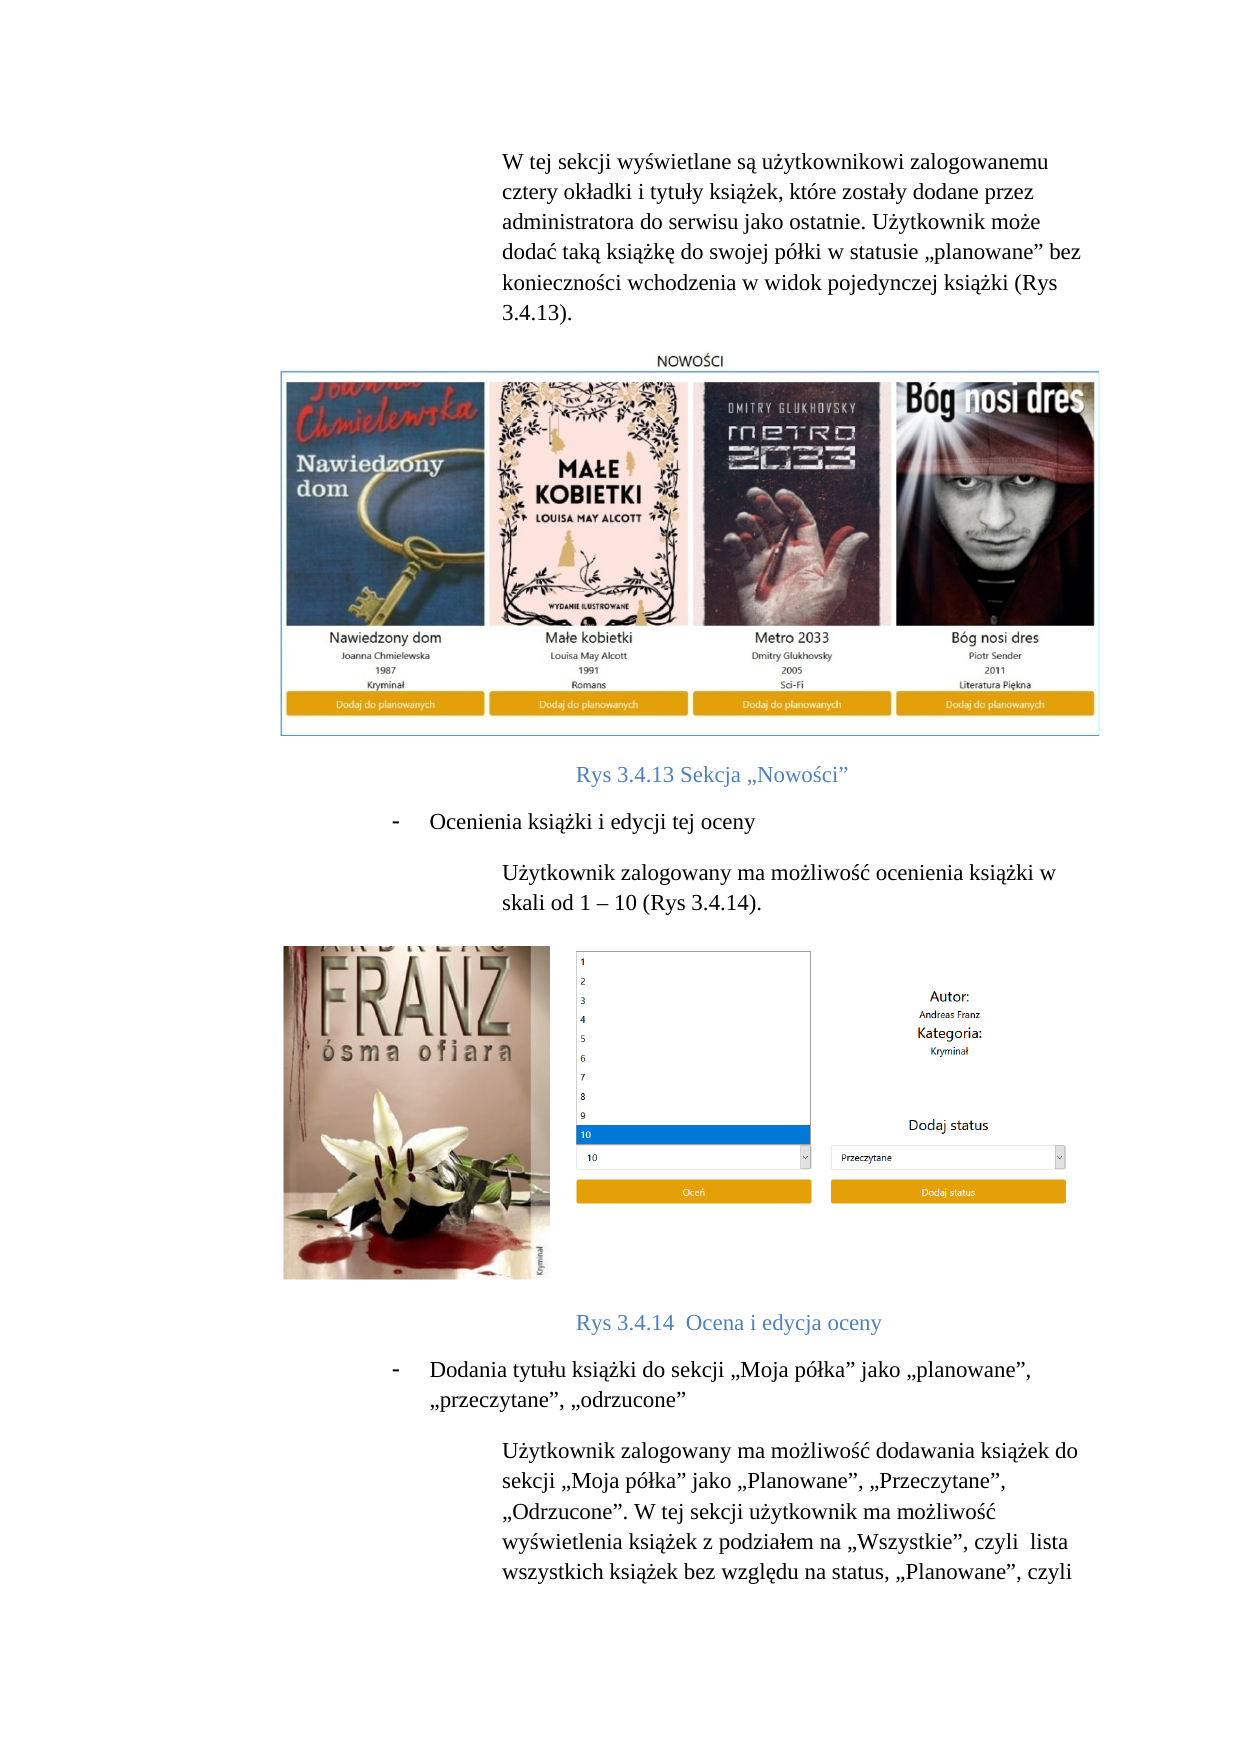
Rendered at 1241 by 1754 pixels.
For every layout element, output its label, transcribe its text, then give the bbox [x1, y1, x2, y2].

text Użytkownik zalogowany ma możliwość ocenienia książki w skali od 1 – 10 (Rys 3.4.14). [502, 859, 1092, 916]
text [502, 1437, 1092, 1584]
picture [280, 940, 1074, 1284]
list Ocenienia książki i edycji tej oceny [392, 808, 1092, 834]
text Rys 3.4.14 Ocena i edycja oceny [502, 1309, 1092, 1335]
text W tej sekcji wyświetlane są użytkownikowi zalogowanemu cztery okładki i tytuły książek, które zostały dodane przez administratora do serwisu jako ostatnie. Użytkownik może dodać taką książkę do swojej półki w statusie „planowane” bez konieczności wchodzenia w widok pojedynczej książki (Rys 3.4.13). [502, 148, 1092, 325]
list Dodania tytułu książki do sekcji „Moja półka” jako „planowane”, „przeczytane”, „odrzucone” [392, 1356, 1092, 1413]
text Rys 3.4.13 Sekcja „Nowości” [502, 761, 1092, 787]
picture [280, 349, 1100, 736]
